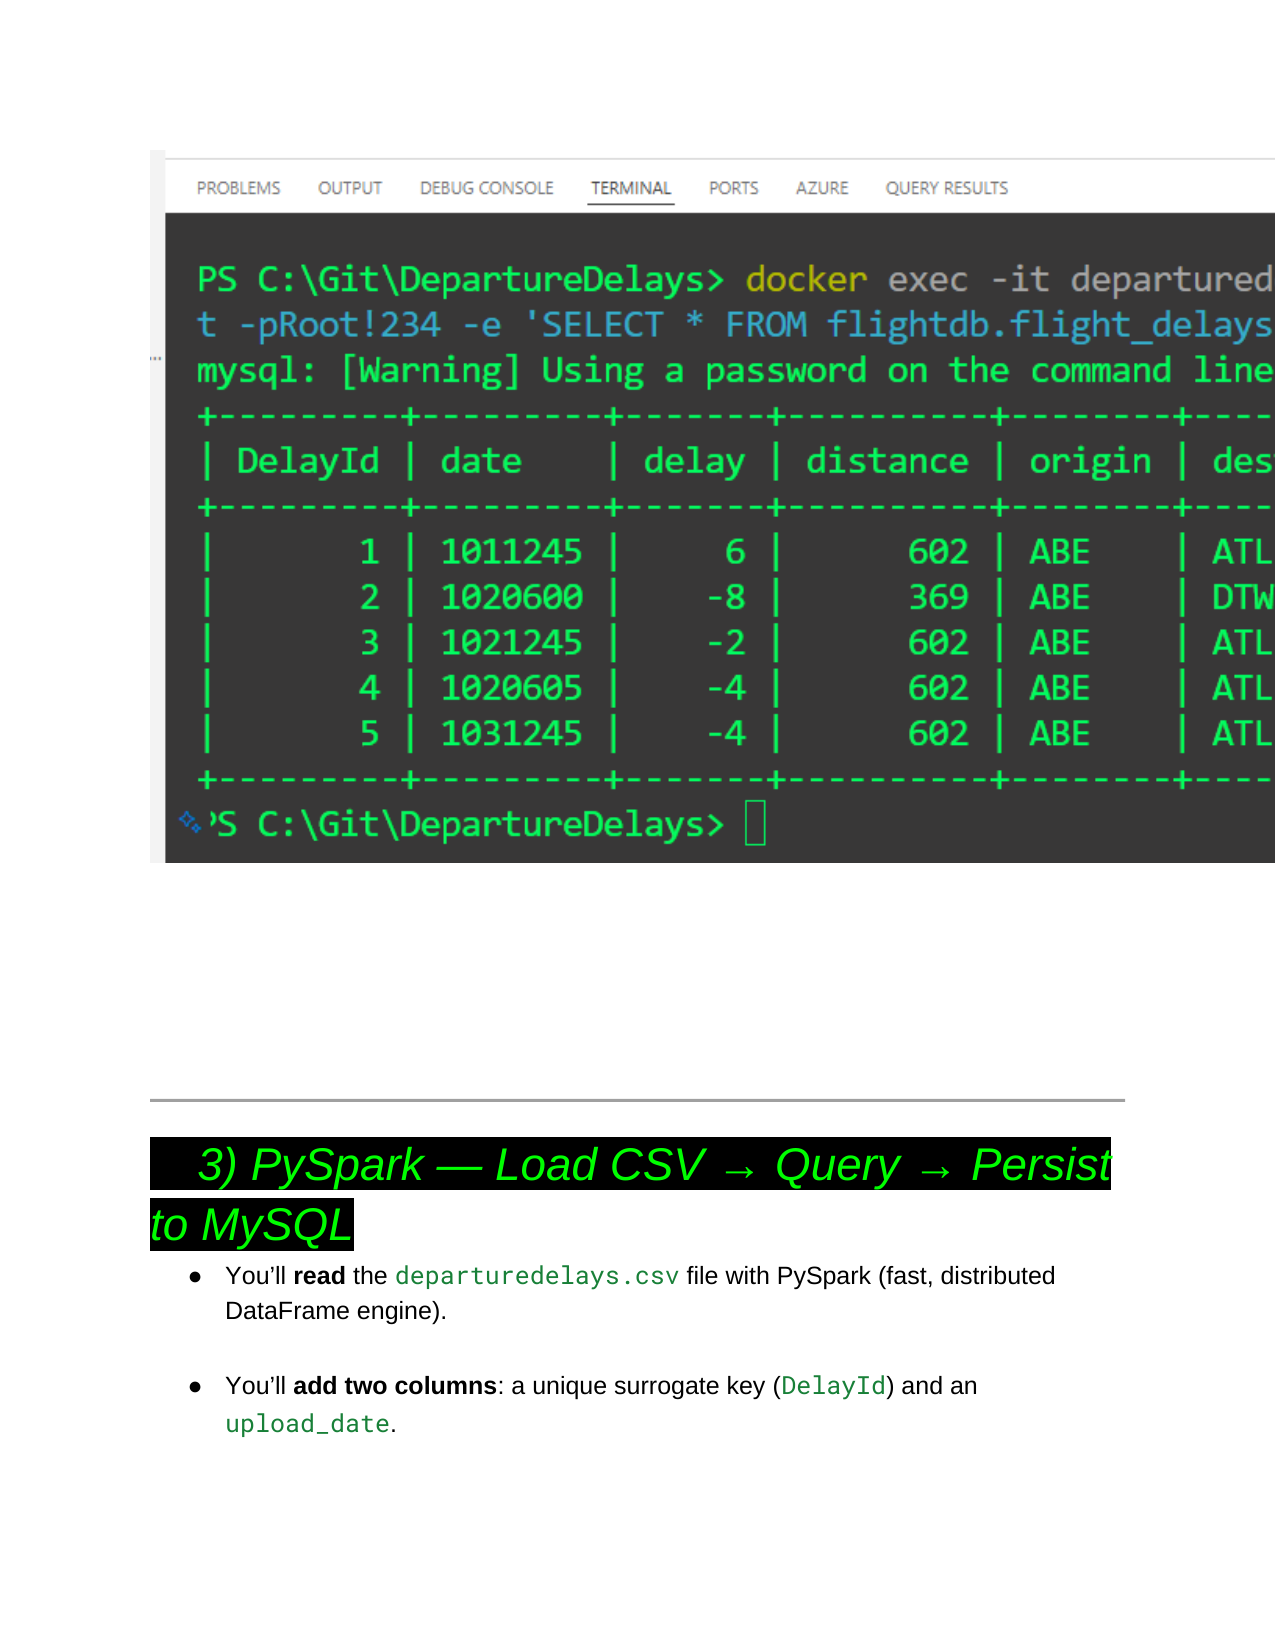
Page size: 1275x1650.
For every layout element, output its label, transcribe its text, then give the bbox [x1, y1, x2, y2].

list You’ll read the departuredelays.csv file with PySpark (fast, distributed DataFrame engine). [187, 1258, 1125, 1363]
picture [150, 150, 1275, 863]
list You’ll add two columns: a unique surrogate key (DelayId) and an upload_date. [187, 1368, 1125, 1477]
subtitle 🐍 3) PySpark — Load CSV → Query → Persist to MySQL [150, 1137, 1125, 1251]
